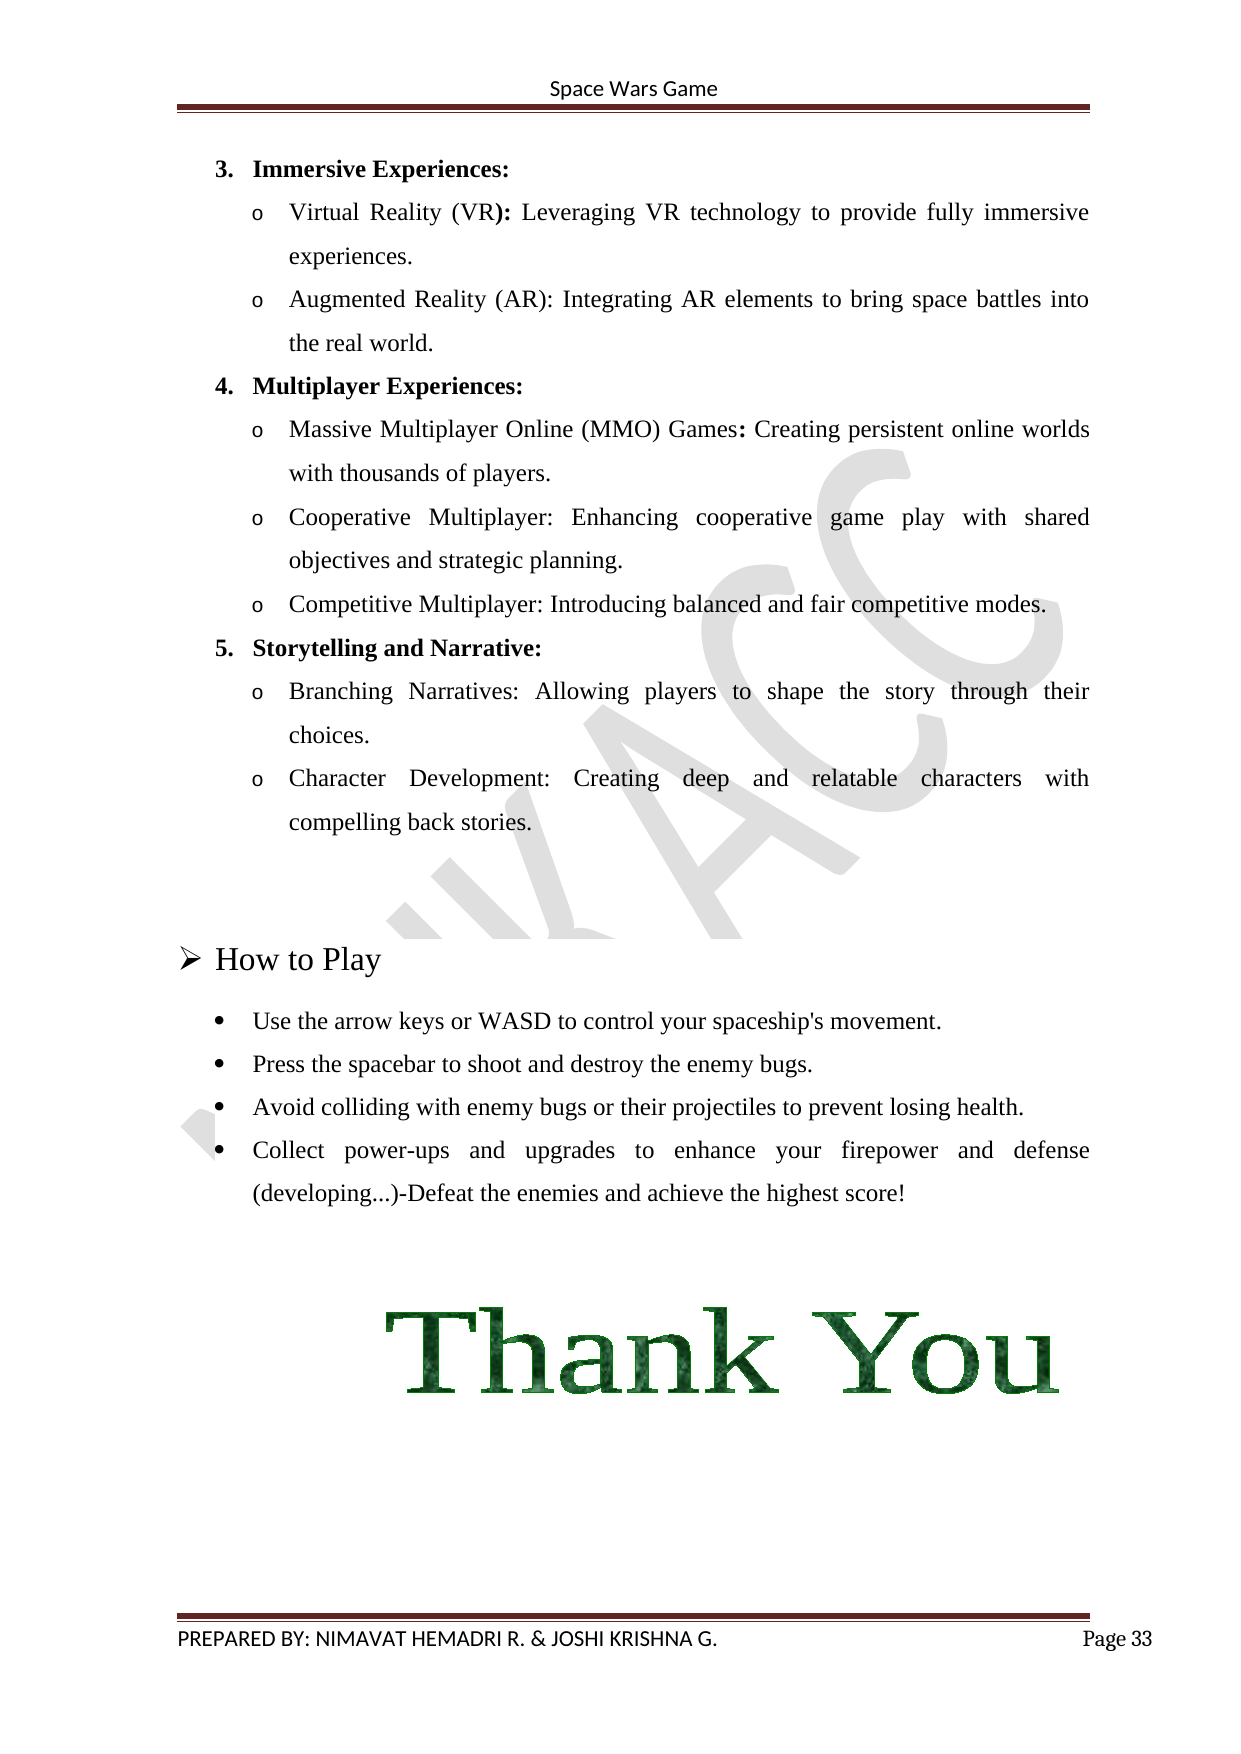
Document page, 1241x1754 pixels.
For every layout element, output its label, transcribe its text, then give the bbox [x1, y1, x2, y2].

list Immersive Experiences: [215, 154, 1090, 183]
list Multiplayer Experiences: [215, 371, 1090, 400]
list Avoid colliding with enemy bugs or their projectiles to prevent losing health. [215, 1092, 1090, 1121]
list Branching Narratives: Allowing players to shape the story through their choices. [251, 676, 1090, 749]
list Character Development: Creating deep and relatable characters with compelling back stories. [251, 763, 1090, 836]
picture [387, 1313, 475, 1392]
picture [912, 1334, 979, 1393]
picture [560, 1335, 621, 1393]
list Press the spacebar to shoot and destroy the enemy bugs. [215, 1049, 1090, 1078]
list Cooperative Multiplayer: Enhancing cooperative game play with shared objectives and strategic planning. [251, 502, 1090, 574]
list Use the arrow keys or WASD to control your spaceship's movement. [215, 1006, 1090, 1035]
picture [704, 1308, 778, 1392]
list Storytelling and Narrative: [215, 633, 1090, 662]
picture [628, 1334, 698, 1392]
list Collect power-ups and upgrades to enhance your firepower and defense (developing...)-Defeat the enemies and achieve the highest score! [215, 1135, 1090, 1207]
list Massive Multiplayer Online (MMO) Games: Creating persistent online worlds with thousands of players. [251, 414, 1090, 487]
list How to Play [177, 939, 1090, 977]
list Virtual Reality (VR): Leveraging VR technology to provide fully immersive experiences. [251, 197, 1090, 270]
picture [813, 1313, 918, 1392]
list Augmented Reality (AR): Integrating AR elements to bring space battles into the real world. [251, 284, 1090, 357]
list Competitive Multiplayer: Introducing balanced and fair competitive modes. [251, 589, 1090, 618]
picture [480, 1308, 553, 1392]
picture [987, 1337, 1058, 1393]
